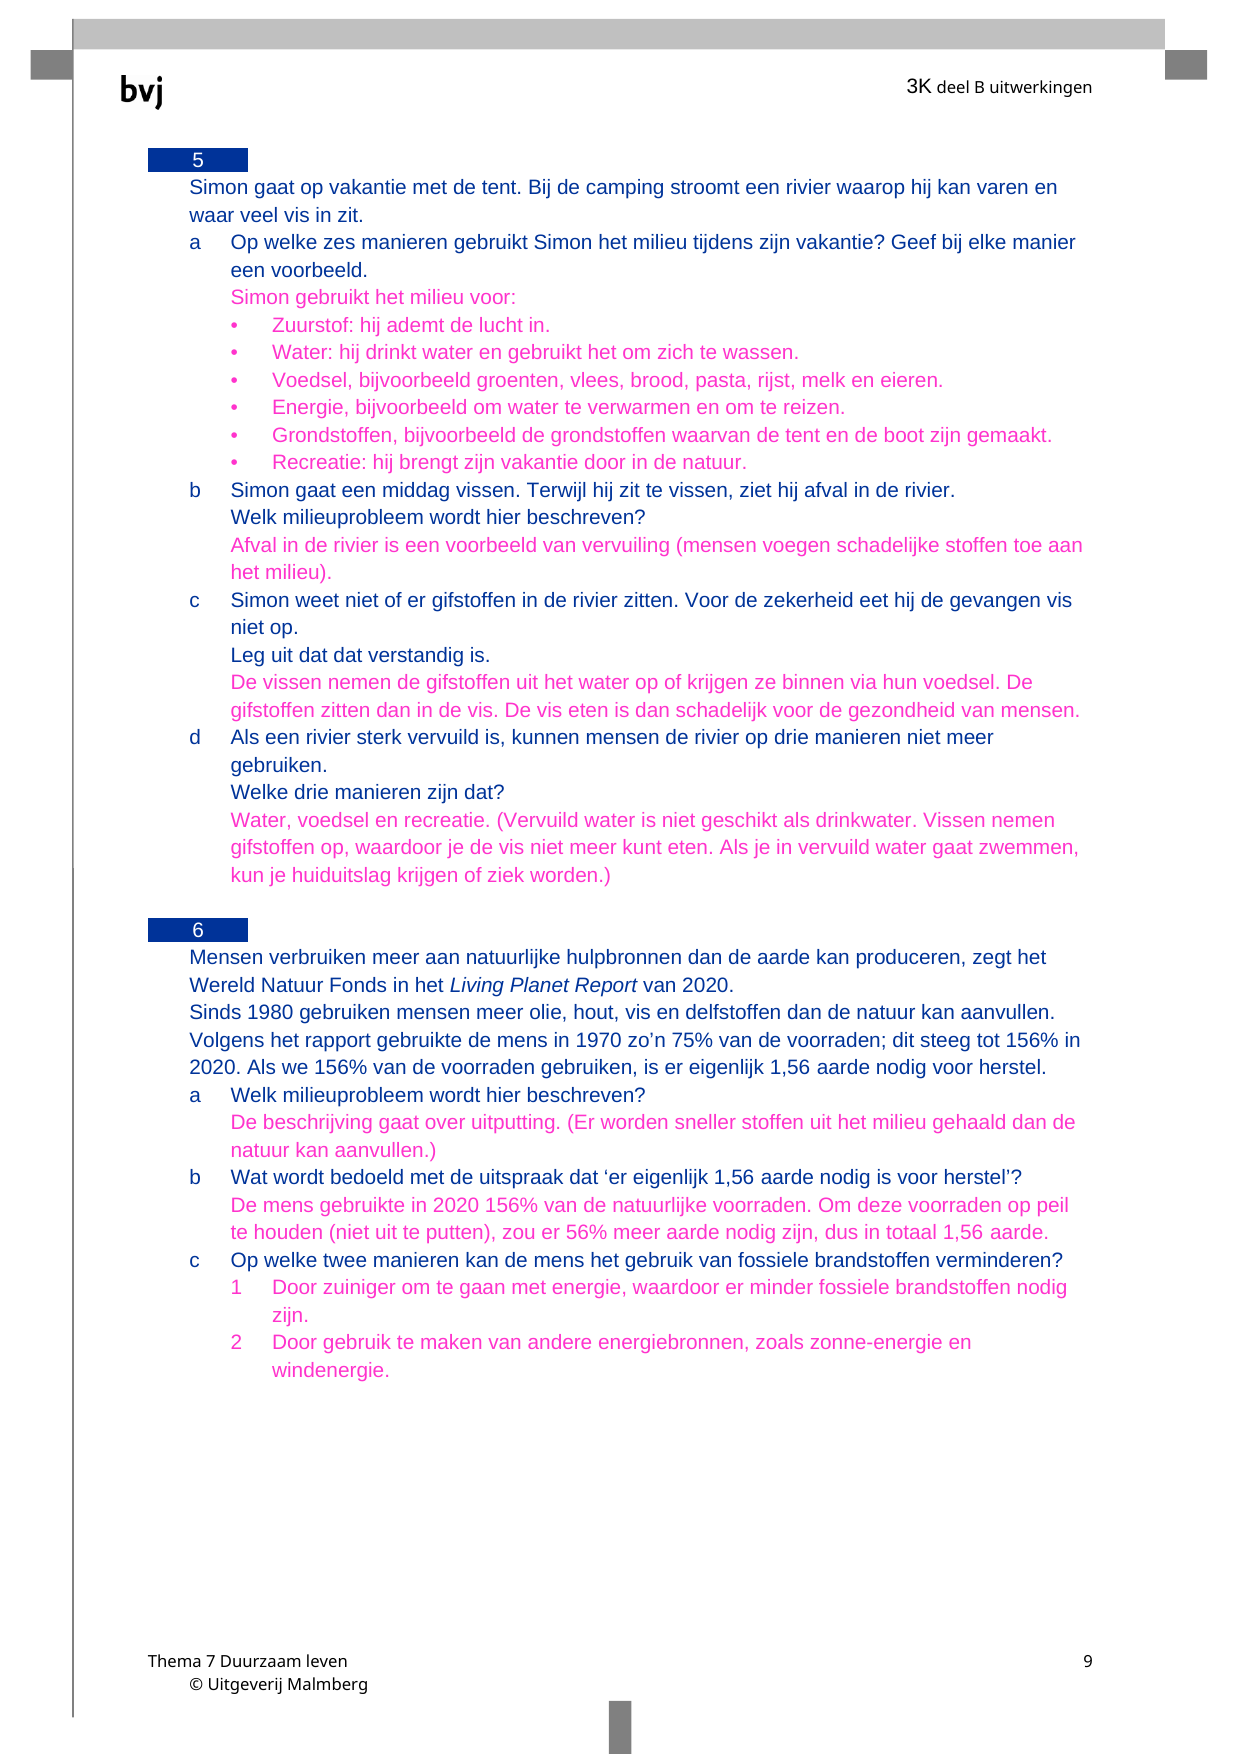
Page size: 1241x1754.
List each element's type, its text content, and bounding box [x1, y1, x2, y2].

text Welke drie manieren zijn dat? [230, 780, 1092, 804]
text • Water: hij drinkt water en gebruikt het om zich te wassen. [230, 340, 1092, 364]
text a Op welke zes manieren gebruikt Simon het milieu tijdens zijn vakantie? Geef bij elke manier een voorbeeld. [189, 230, 1092, 282]
text 5 [148, 148, 248, 172]
text b Simon gaat een middag vissen. Terwijl hij zit te vissen, ziet hij afval in de rivier. [189, 478, 1092, 502]
text c Simon weet niet of er gifstoffen in de rivier zitten. Voor de zekerheid eet hij de gevangen vis niet op. [189, 588, 1092, 639]
text 6 [148, 918, 248, 942]
text Simon gebruikt het milieu voor: [230, 285, 1092, 309]
text Sinds 1980 gebruiken mensen meer olie, hout, vis en delfstoffen dan de natuur kan aanvullen. Volgens het rapport gebruikte de mens in 1970 zo’n 75% van de voorraden; dit steeg tot 156% in 2020. Als we 156% van de voorraden gebruiken, is er eigenlijk 1,56 aarde nodig voor herstel. [189, 1000, 1092, 1079]
text De mens gebruikte in 2020 156% van de natuurlijke voorraden. Om deze voorraden op peil te houden (niet uit te putten), zou er 56% meer aarde nodig zijn, dus in totaal 1,56 aarde. [230, 1193, 1092, 1244]
text De beschrijving gaat over uitputting. (Er worden sneller stoffen uit het milieu gehaald dan de natuur kan aanvullen.) [230, 1110, 1092, 1162]
text • Recreatie: hij brengt zijn vakantie door in de natuur. [230, 450, 1092, 474]
text 1 Door zuiniger om te gaan met energie, waardoor er minder fossiele brandstoffen nodig zijn. [230, 1275, 1092, 1327]
text Mensen verbruiken meer aan natuurlijke hulpbronnen dan de aarde kan produceren, zegt het Wereld Natuur Fonds in het Living Planet Report van 2020. [189, 945, 1092, 997]
picture [121, 75, 162, 110]
text 2 Door gebruik te maken van andere energiebronnen, zoals zonne-energie en windenergie. [230, 1330, 1092, 1382]
text De vissen nemen de gifstoffen uit het water op of krijgen ze binnen via hun voedsel. De gifstoffen zitten dan in de vis. De vis eten is dan schadelijk voor de gezondheid van mensen. [230, 670, 1092, 722]
text • Grondstoffen, bijvoorbeeld de grondstoffen waarvan de tent en de boot zijn gemaakt. [230, 423, 1092, 447]
text Water, voedsel en recreatie. (Vervuild water is niet geschikt als drinkwater. Vissen nemen gifstoffen op, waardoor je de vis niet meer kunt eten. Als je in vervuild water gaat zwemmen, kun je huiduitslag krijgen of ziek worden.) [230, 808, 1092, 887]
text Leg uit dat dat verstandig is. [230, 643, 1092, 667]
text • Energie, bijvoorbeeld om water te verwarmen en om te reizen. [230, 395, 1092, 419]
text b Wat wordt bedoeld met de uitspraak dat ‘er eigenlijk 1,56 aarde nodig is voor herstel’? [189, 1165, 1092, 1189]
text • Zuurstof: hij ademt de lucht in. [230, 313, 1092, 337]
text Simon gaat op vakantie met de tent. Bij de camping stroomt een rivier waarop hij kan varen en waar veel vis in zit. [189, 175, 1092, 227]
text c Op welke twee manieren kan de mens het gebruik van fossiele brandstoffen verminderen? [189, 1248, 1092, 1272]
text a Welk milieuprobleem wordt hier beschreven? [189, 1083, 1092, 1107]
text Welk milieuprobleem wordt hier beschreven? [230, 505, 1092, 529]
text d Als een rivier sterk vervuild is, kunnen mensen de rivier op drie manieren niet meer gebruiken. [189, 725, 1092, 777]
text • Voedsel, bijvoorbeeld groenten, vlees, brood, pasta, rijst, melk en eieren. [230, 368, 1092, 392]
text Afval in de rivier is een voorbeeld van vervuiling (mensen voegen schadelijke stoffen toe aan het milieu). [230, 533, 1092, 584]
